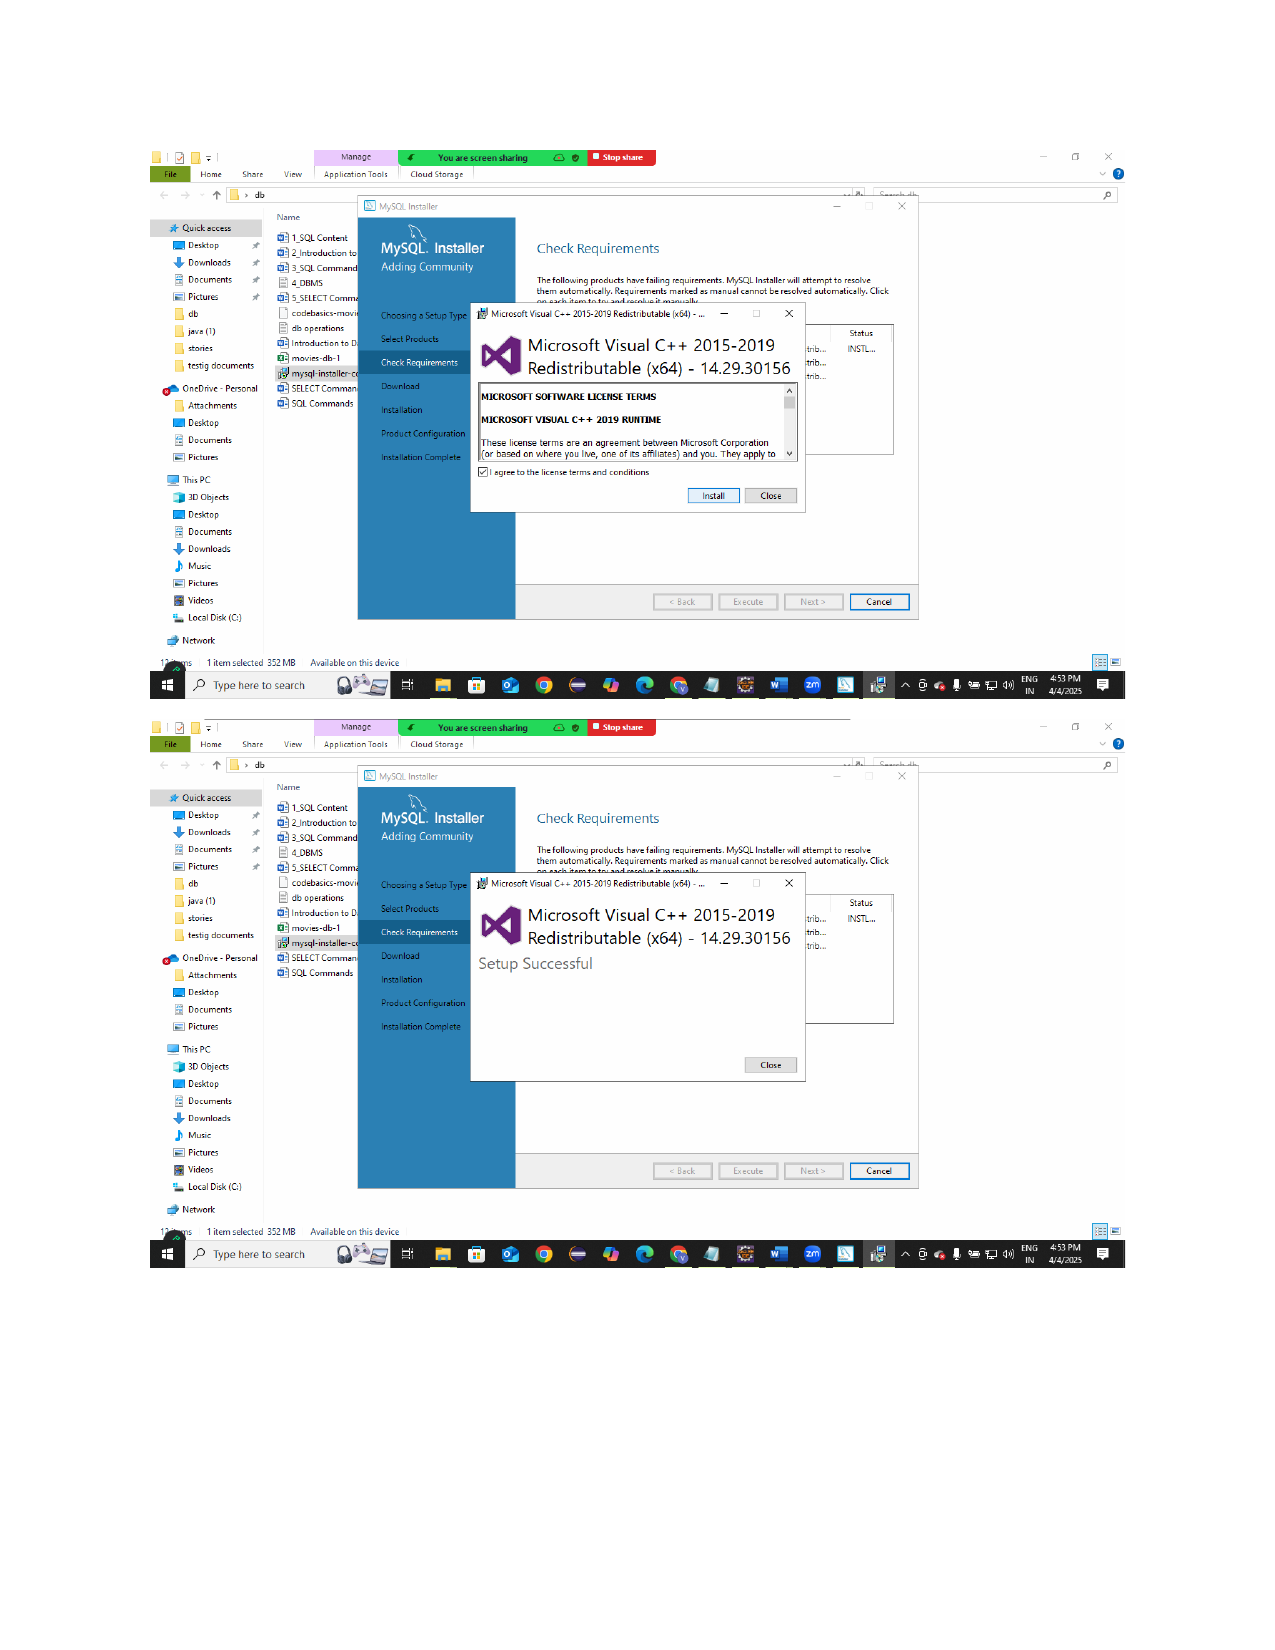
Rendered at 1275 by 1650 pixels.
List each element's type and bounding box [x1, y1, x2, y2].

picture [150, 150, 1125, 699]
picture [150, 719, 1125, 1268]
